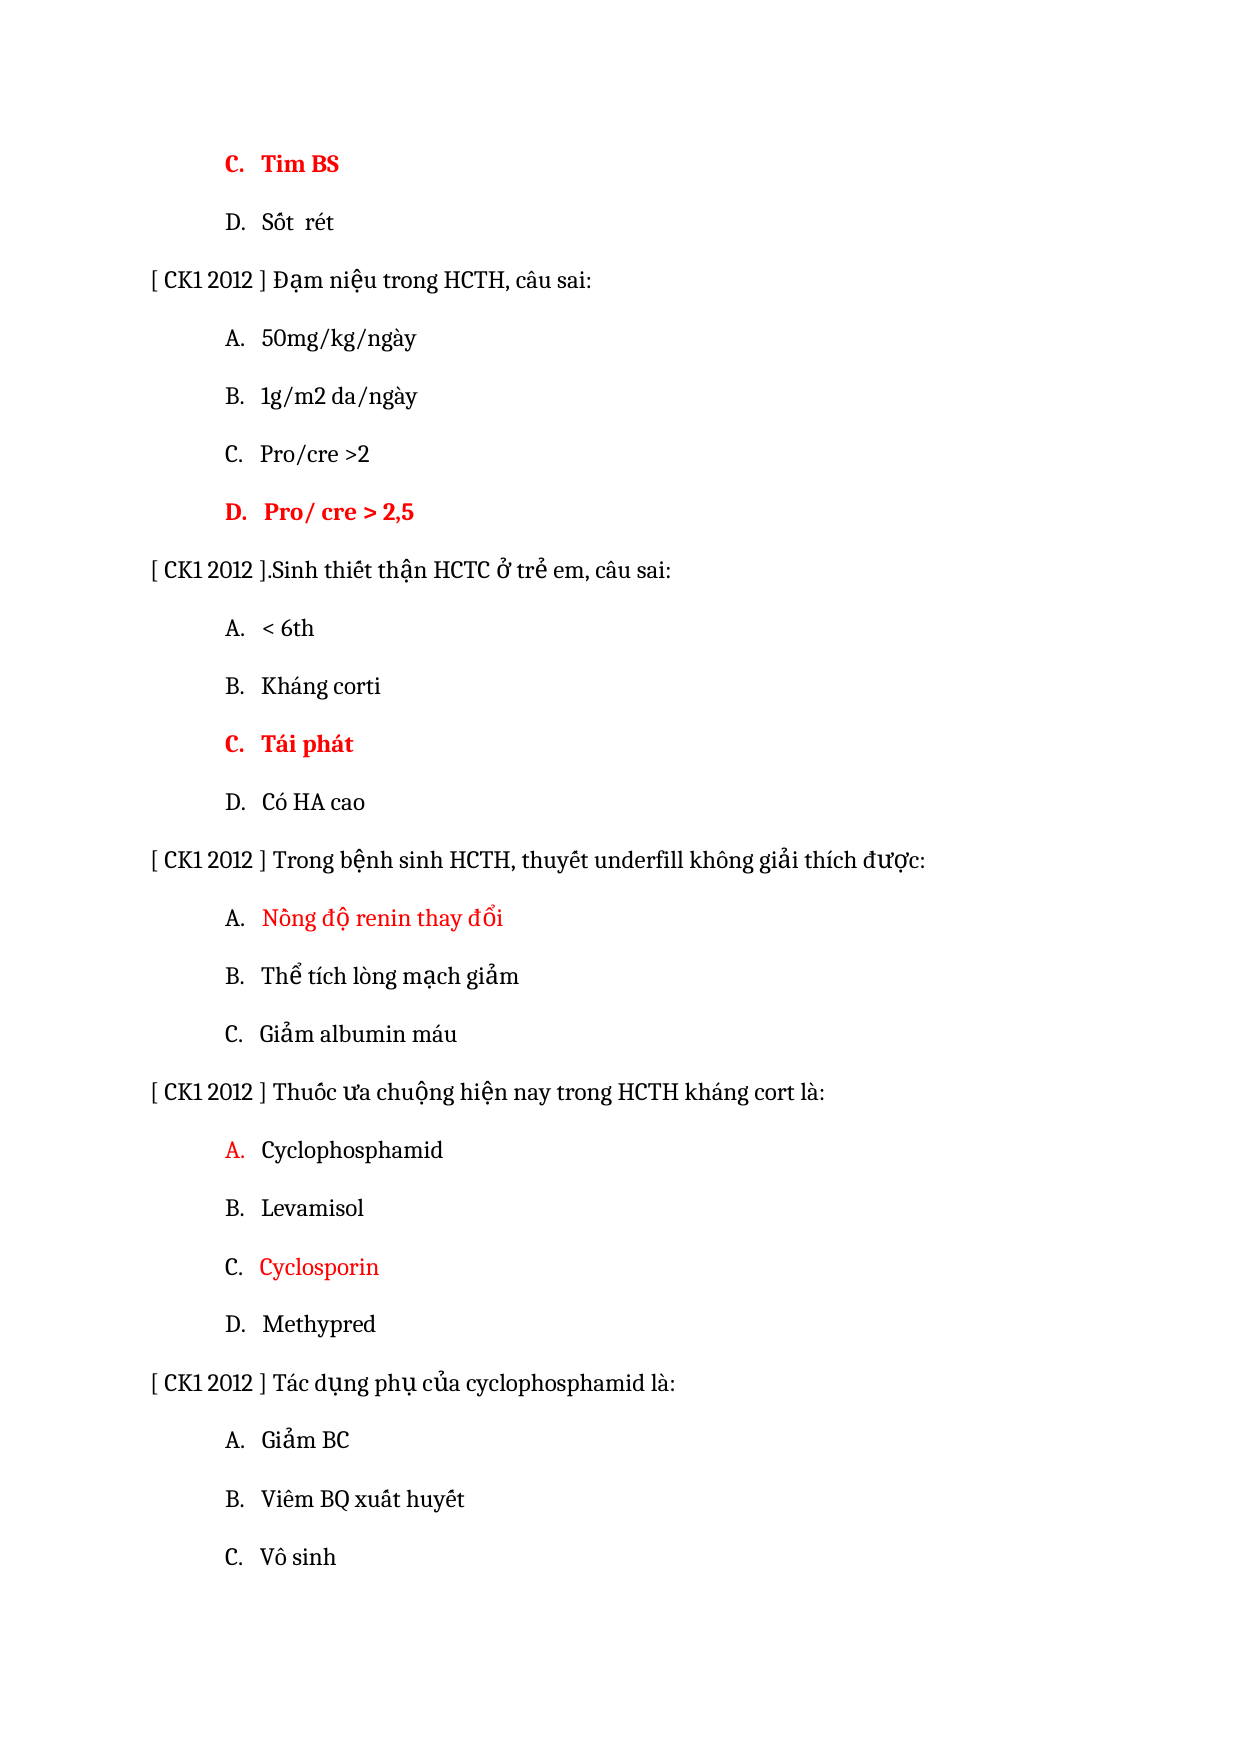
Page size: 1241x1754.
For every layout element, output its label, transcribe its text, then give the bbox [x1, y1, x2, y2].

text [ CK1 2012 ] Trong bệnh sinh HCTH, thuyết underfill không giải thích được: [150, 846, 1090, 875]
text B. 1g/m2 da/ngày [225, 382, 1090, 411]
text D. Có HA cao [225, 788, 1090, 817]
text A. 50mg/kg/ngày [225, 324, 1090, 353]
text [ CK1 2012 ] Đạm niệu trong HCTH, câu sai: [150, 266, 1090, 295]
text C. Giảm albumin máu [225, 1020, 1090, 1049]
text C. Vô sinh [225, 1542, 1090, 1571]
text C. Tái phát [225, 730, 1090, 759]
text B. Viêm BQ xuất huyết [225, 1484, 1090, 1513]
text C. Pro/cre >2 [225, 440, 1090, 469]
text [ CK1 2012 ] Thuốc ưa chuộng hiện nay trong HCTH kháng cort là: [150, 1078, 1090, 1107]
text [ CK1 2012 ] Tác dụng phụ của cyclophosphamid là: [150, 1368, 1090, 1397]
text C. Cyclosporin [225, 1252, 1090, 1281]
text B. Kháng corti [225, 672, 1090, 701]
text A. Giảm BC [225, 1426, 1090, 1455]
text D. Pro/ cre > 2,5 [225, 498, 1090, 527]
text B. Thể tích lòng mạch giảm [225, 962, 1090, 991]
text A. Cyclophosphamid [225, 1136, 1090, 1165]
text [ CK1 2012 ].Sinh thiết thận HCTC ở trẻ em, câu sai: [150, 556, 1090, 585]
text B. Levamisol [225, 1194, 1090, 1223]
text A. Nồng độ renin thay đổi [225, 904, 1090, 933]
text C. Tim BS [225, 150, 1090, 179]
text A. < 6th [225, 614, 1090, 643]
text D. Methypred [225, 1310, 1090, 1339]
text D. Sốt rét [225, 208, 1090, 237]
